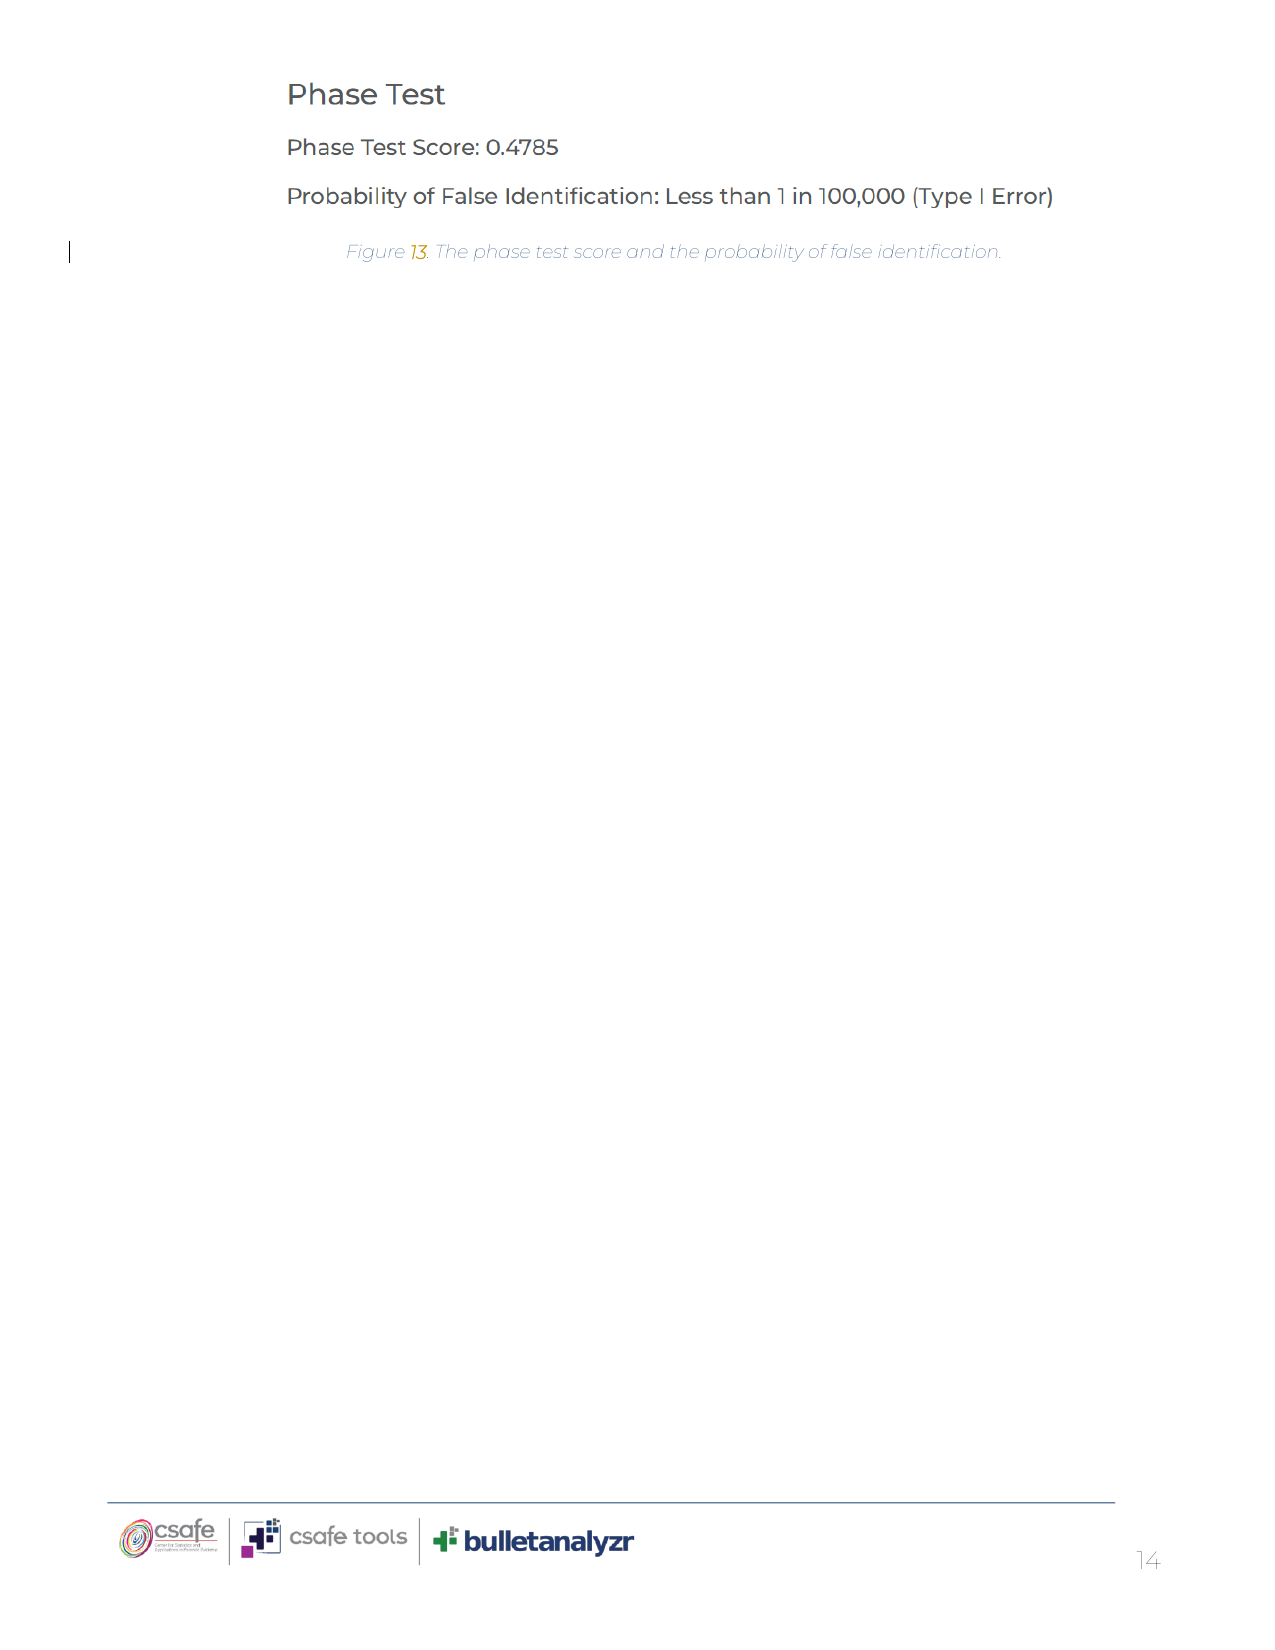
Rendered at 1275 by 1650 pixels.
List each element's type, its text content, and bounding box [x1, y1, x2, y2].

text Figure 13. The phase test score and the probability of false identification. [158, 241, 1192, 263]
picture [83, 1479, 1137, 1570]
picture [286, 77, 1064, 217]
